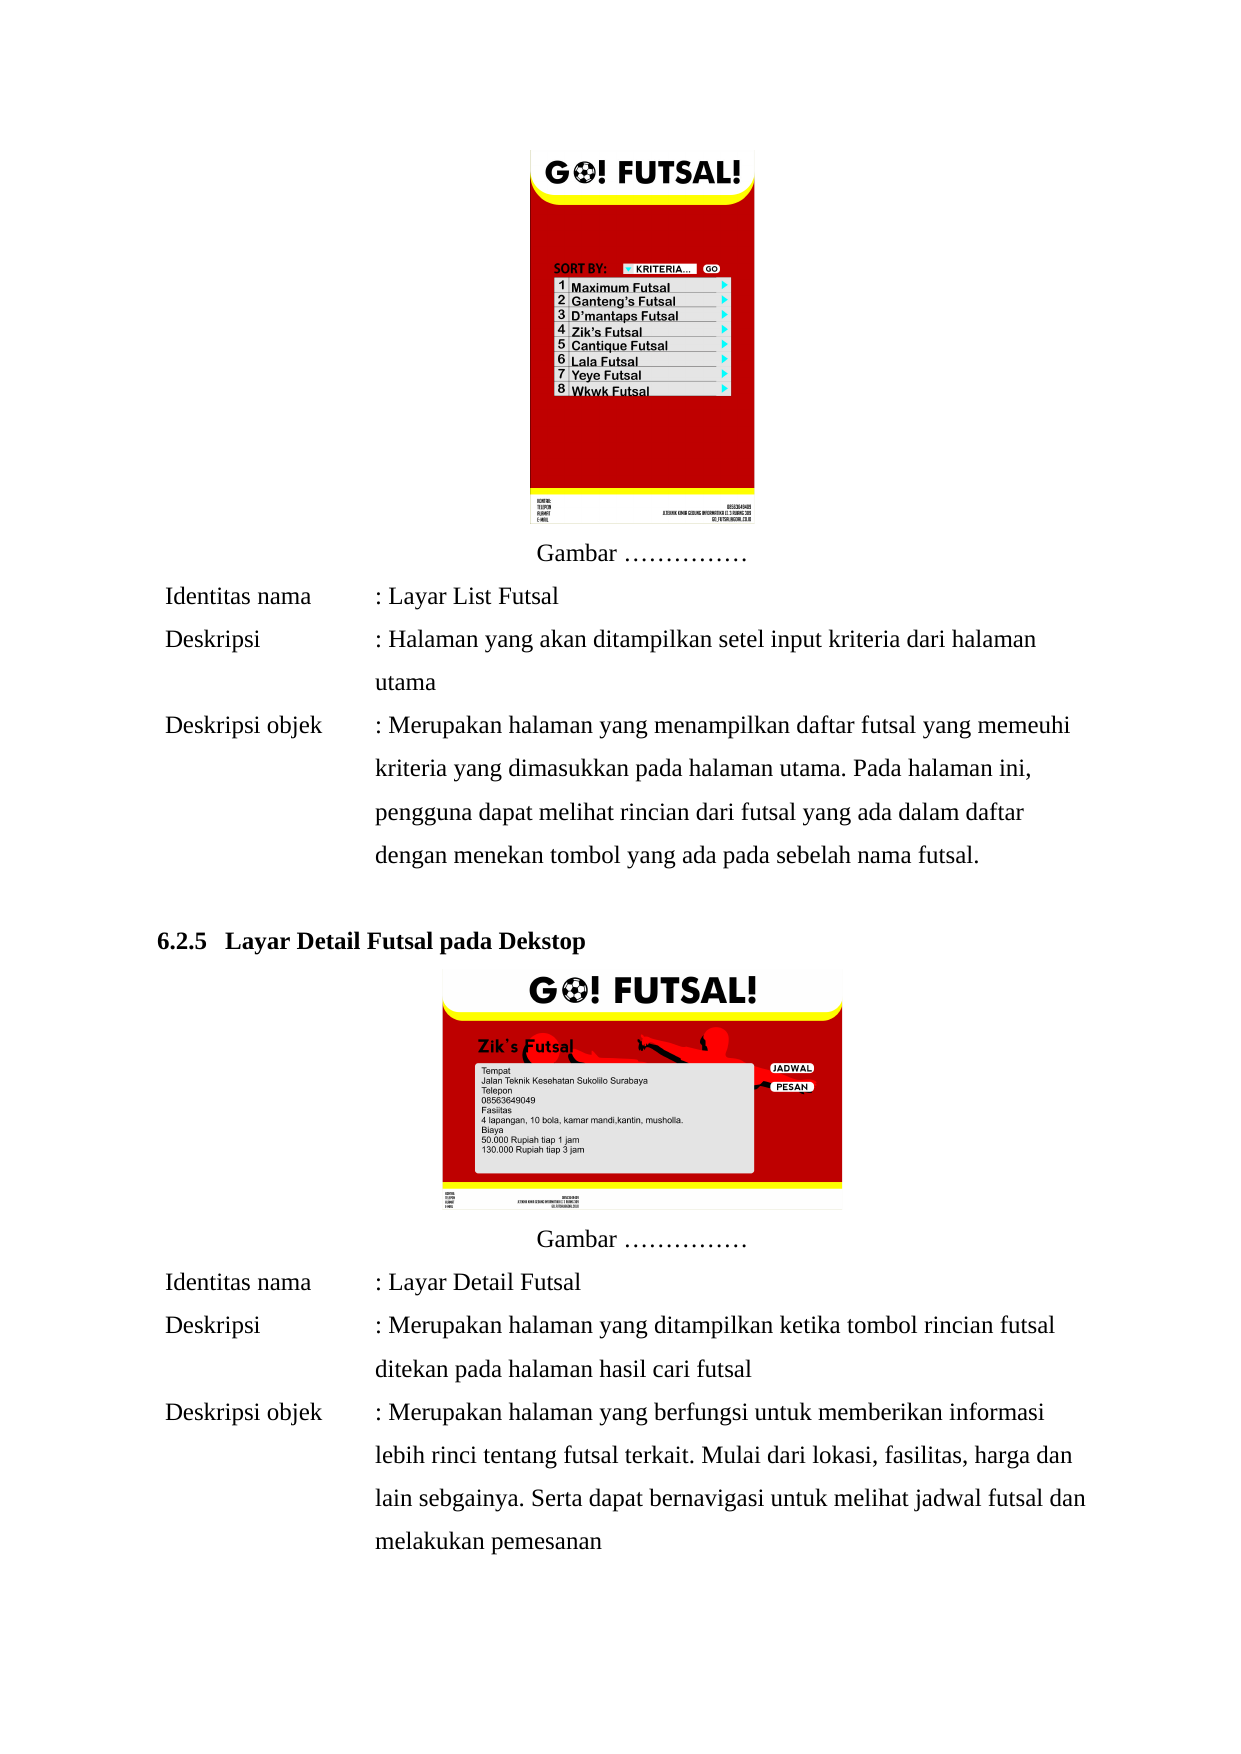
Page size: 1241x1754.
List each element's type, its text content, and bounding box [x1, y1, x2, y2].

list Gambar …………… [194, 538, 1090, 567]
list Deskripsi objek : Merupakan halaman yang menampilkan daftar futsal yang memeuhi kriteria yang dimasukkan pada halaman utama. Pada halaman ini, pengguna dapat melihat rincian dari futsal yang ada dalam daftar dengan menekan tombol yang ada pada sebelah nama futsal. [165, 710, 1090, 868]
list Identitas nama : Layar Detail Futsal [165, 1267, 1090, 1296]
list Gambar …………… [194, 1224, 1090, 1253]
picture [530, 150, 755, 524]
list Deskripsi objek : Merupakan halaman yang berfungsi untuk memberikan informasi lebih rinci tentang futsal terkait. Mulai dari lokasi, fasilitas, harga dan lain sebgainya. Serta dapat bernavigasi untuk melihat jadwal futsal dan melakukan pemesanan [165, 1397, 1090, 1555]
list Deskripsi : Halaman yang akan ditampilkan setel input kriteria dari halaman utama [165, 624, 1090, 696]
picture [442, 969, 843, 1210]
list Identitas nama : Layar List Futsal [165, 581, 1090, 610]
list Deskripsi : Merupakan halaman yang ditampilkan ketika tombol rincian futsal ditekan pada halaman hasil cari futsal [165, 1311, 1090, 1382]
list Layar Detail Futsal pada Dekstop [157, 926, 1090, 955]
